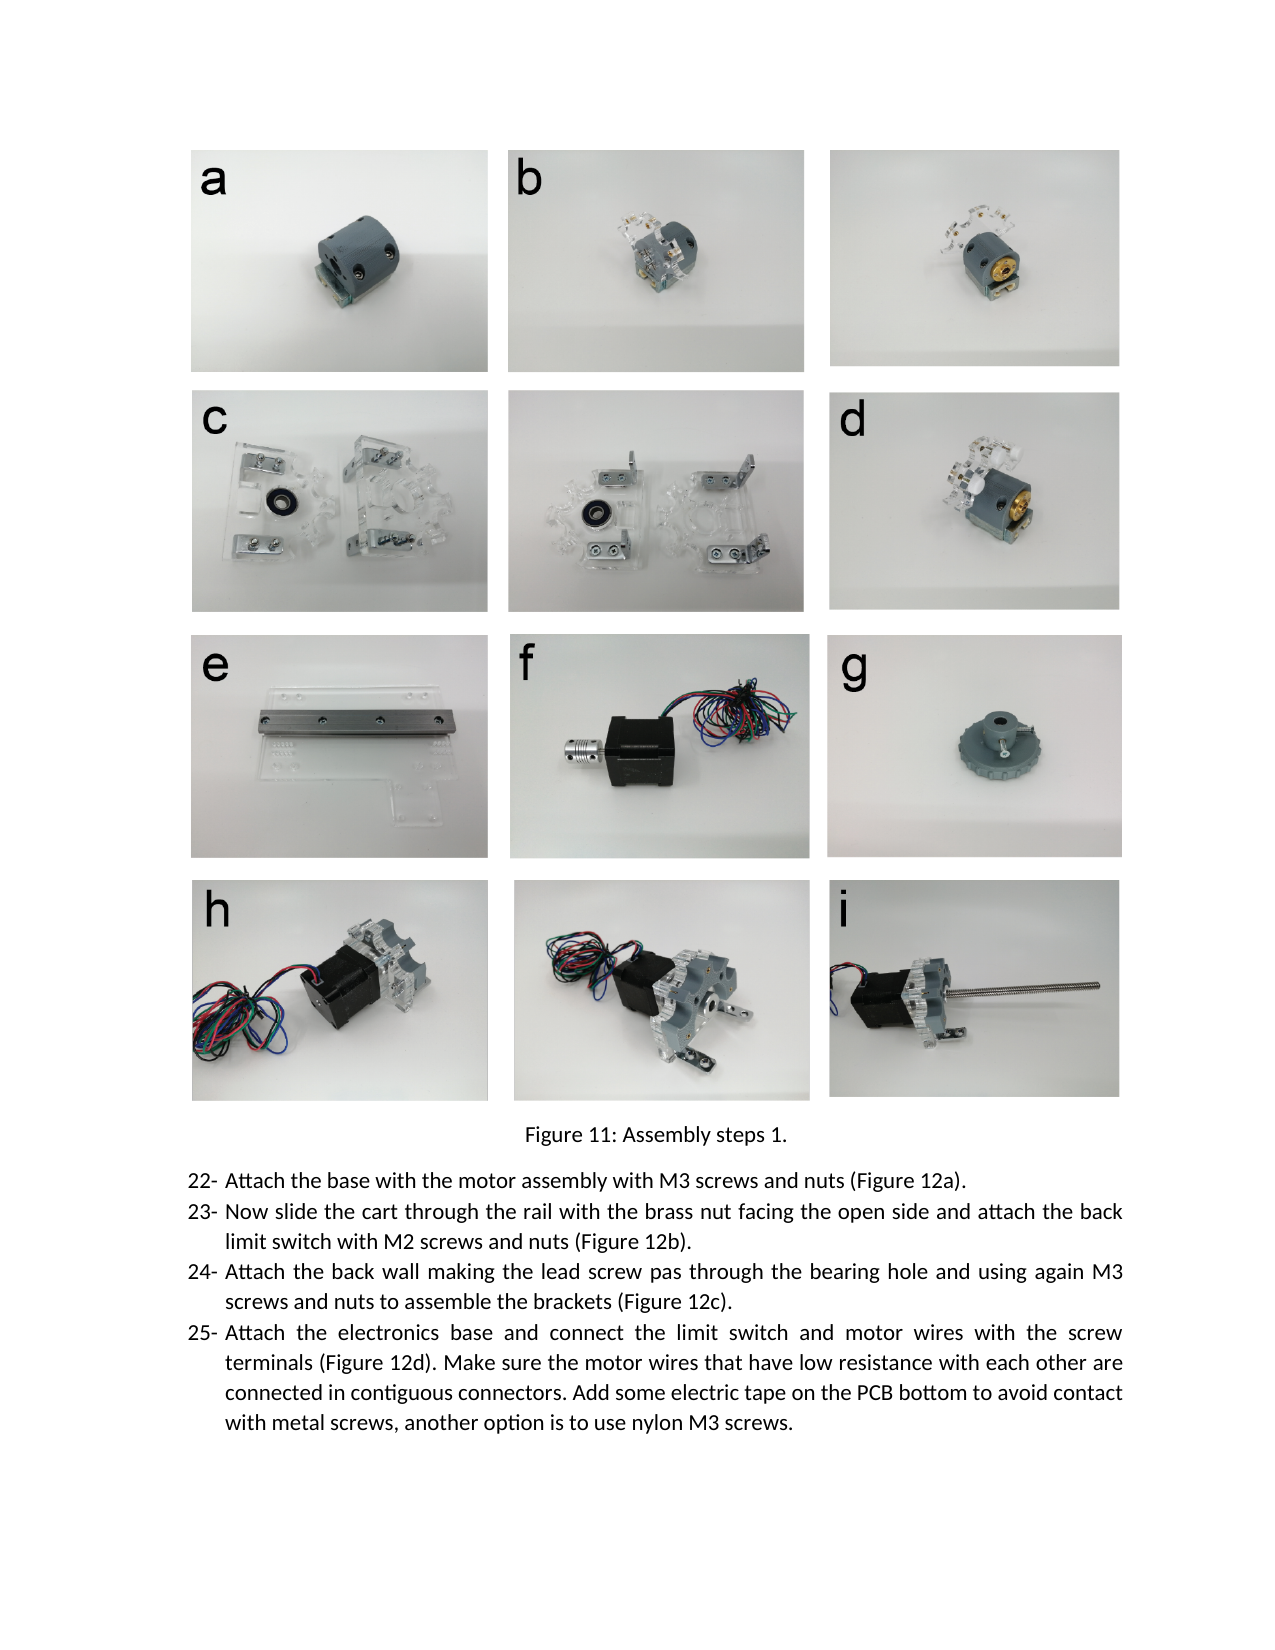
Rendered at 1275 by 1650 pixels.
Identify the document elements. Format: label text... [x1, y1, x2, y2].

list Attach the base with the motor assembly with M3 screws and nuts (Figure 12a). [187, 1167, 1125, 1195]
list Now slide the cart through the rail with the brass nut facing the open side and attach the back limit switch with M2 screws and nuts (Figure 12b). [187, 1197, 1125, 1255]
picture [190, 150, 1122, 1101]
text Figure 11: Assembly steps 1. [187, 1120, 1125, 1148]
list Attach the electronics base and connect the limit switch and motor wires with the screw terminals (Figure 12d). Make sure the motor wires that have low resistance with each other are connected in contiguous connectors. Add some electric tape on the PCB bottom to avoid contact with metal screws, another option is to use nylon M3 screws. [187, 1318, 1125, 1436]
list Attach the back wall making the lead screw pas through the bearing hole and using again M3 screws and nuts to assemble the brackets (Figure 12c). [187, 1257, 1125, 1316]
